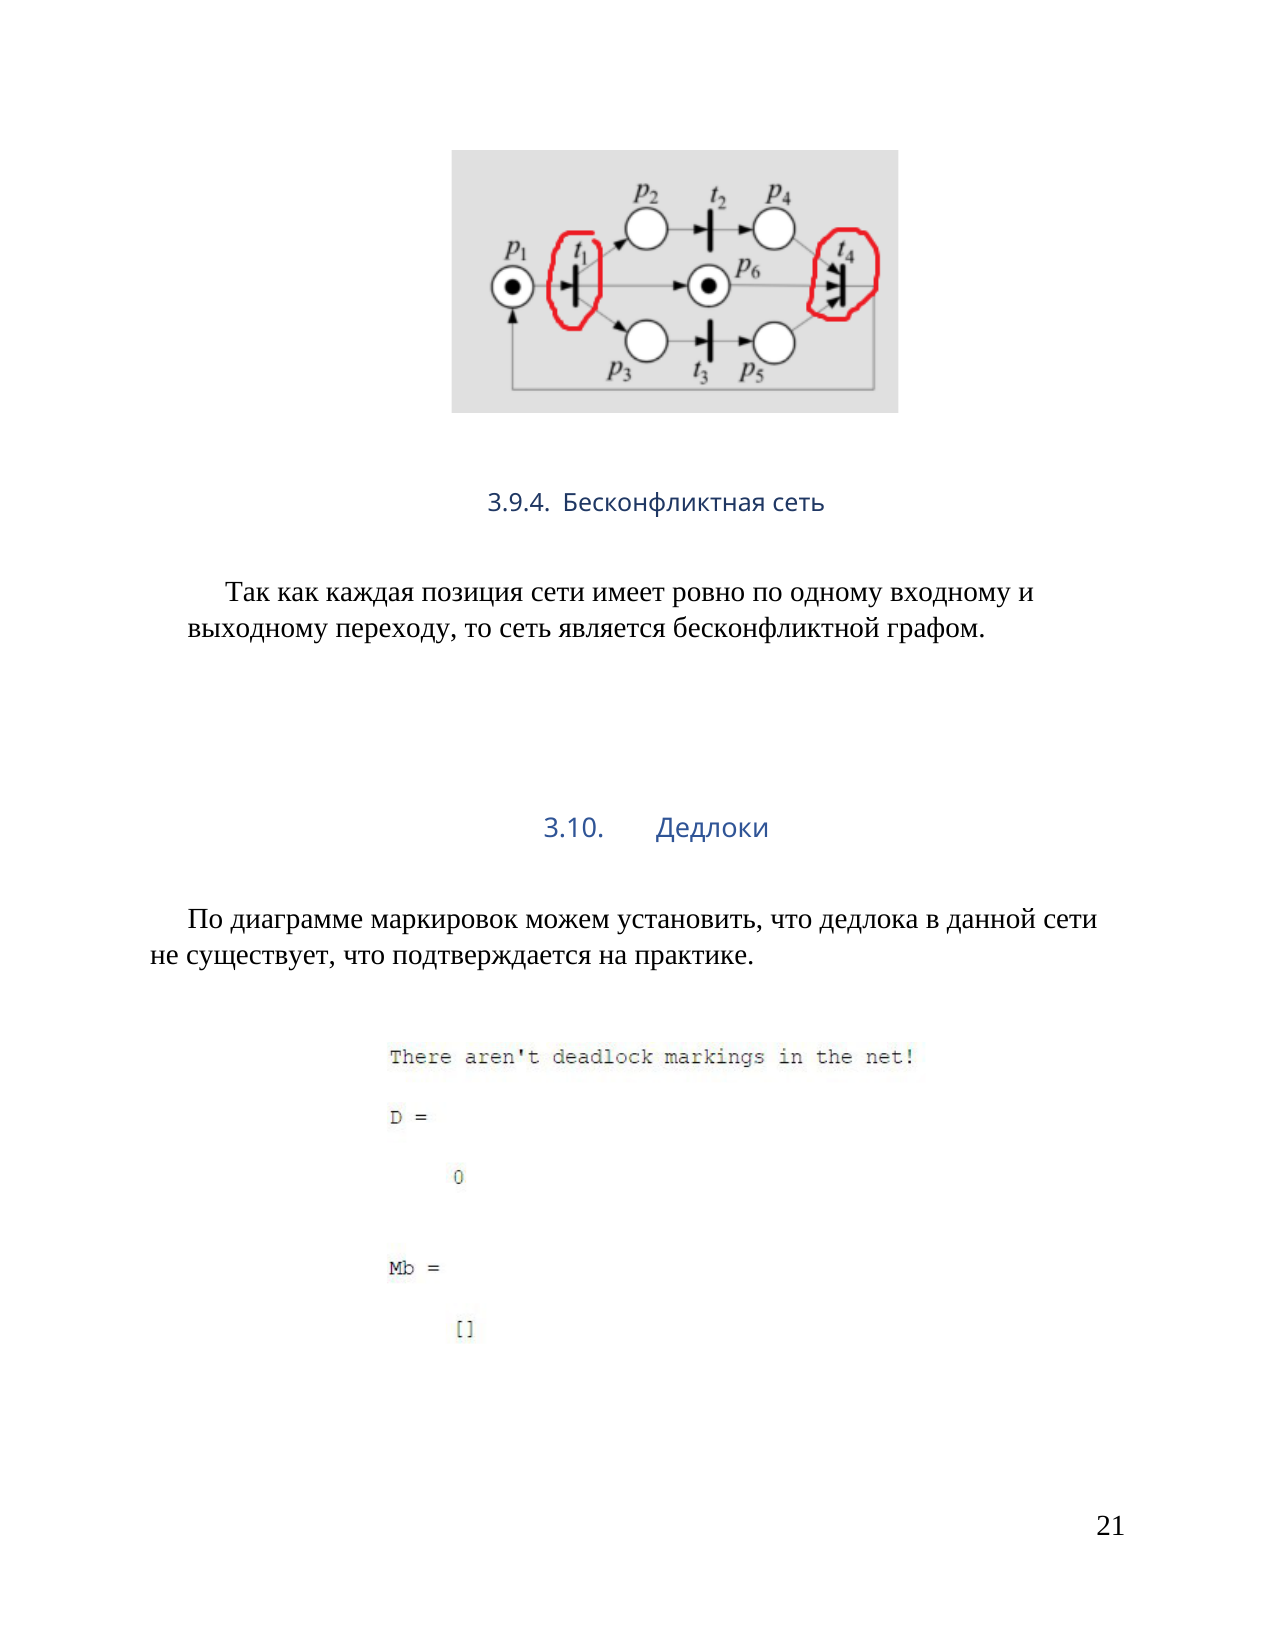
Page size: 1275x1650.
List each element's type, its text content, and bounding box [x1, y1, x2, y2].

picture [386, 1042, 926, 1355]
text По диаграмме маркировок можем установить, что дедлока в данной сети не существует, что подтверждается на практике. [150, 901, 1125, 971]
subtitle Дедлоки [187, 808, 1125, 845]
subtitle Бесконфликтная сеть [187, 484, 1125, 519]
picture [451, 150, 899, 413]
text Так как каждая позиция сети имеет ровно по одному входному и выходному переходу, то сеть является бесконфликтной графом. [187, 574, 1125, 644]
